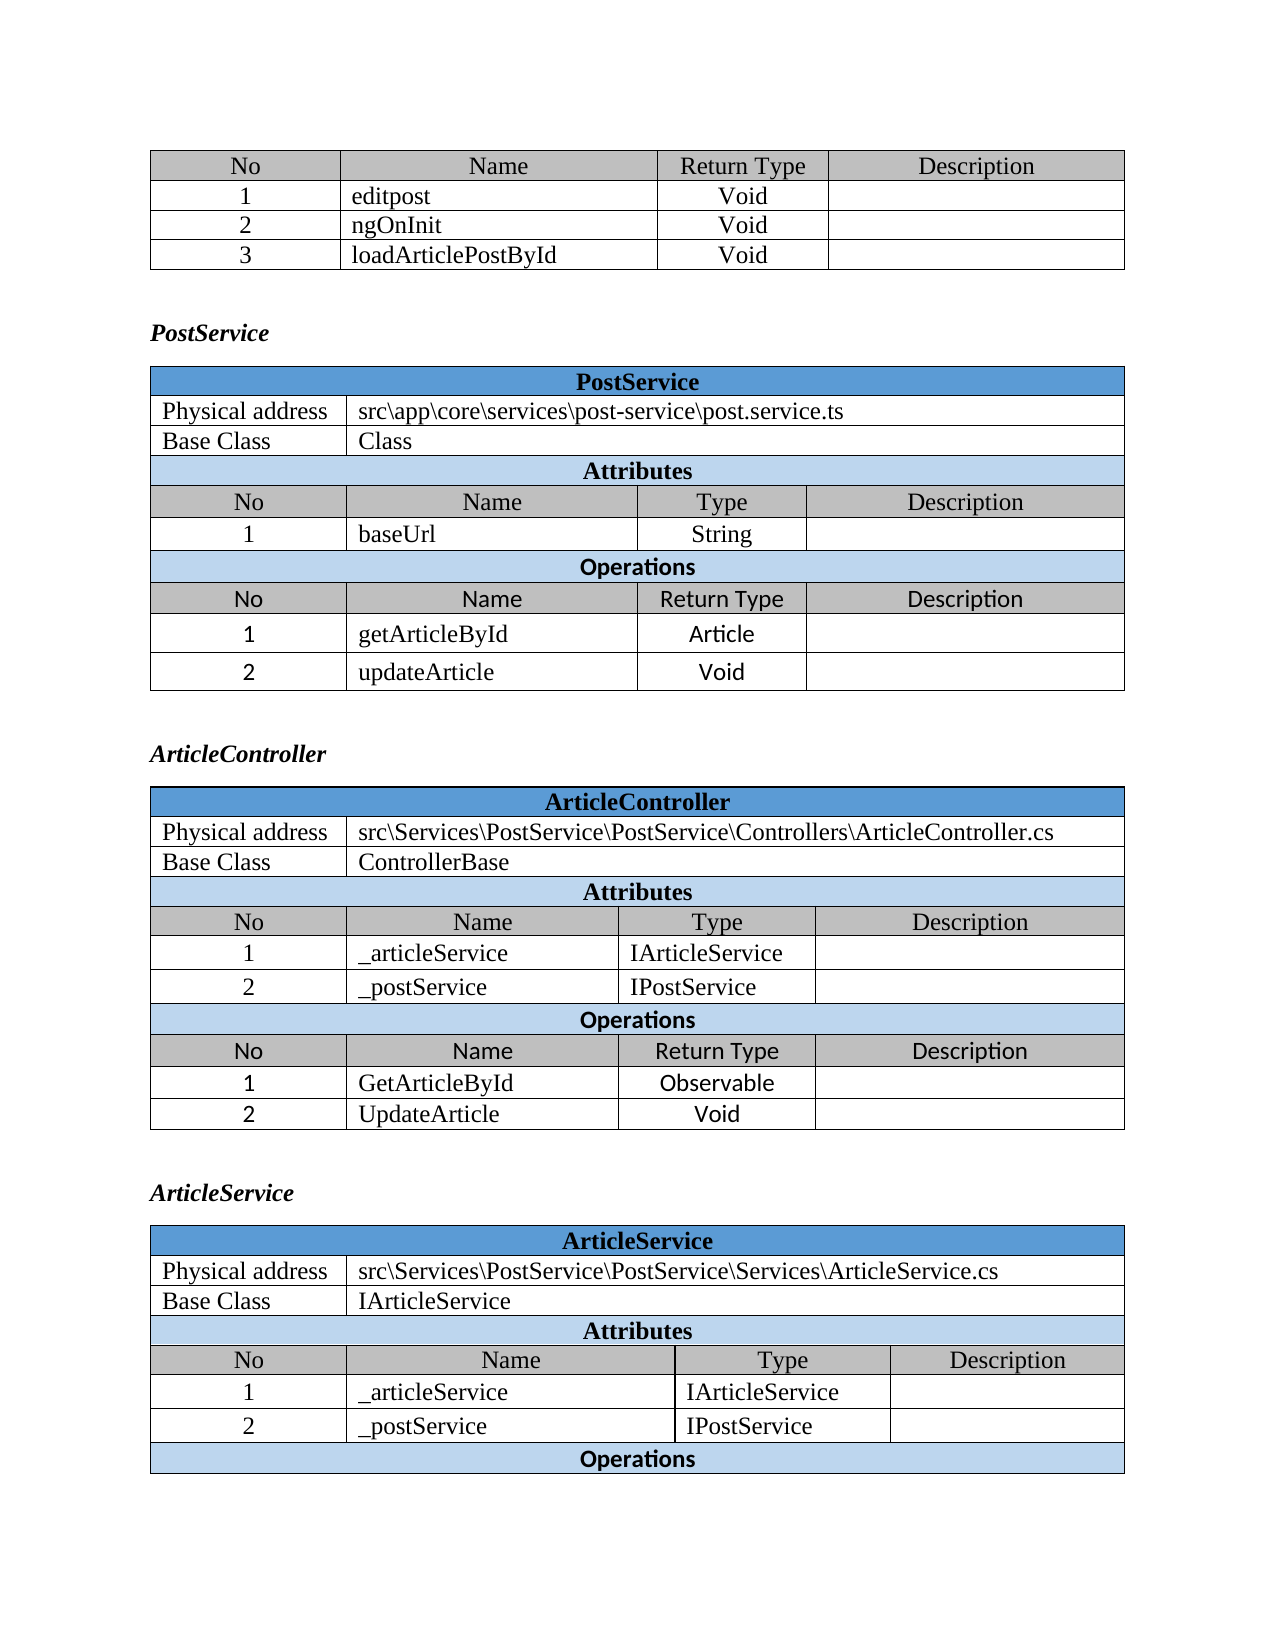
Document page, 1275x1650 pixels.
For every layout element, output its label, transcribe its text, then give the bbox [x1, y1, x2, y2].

table_cell No [151, 151, 340, 180]
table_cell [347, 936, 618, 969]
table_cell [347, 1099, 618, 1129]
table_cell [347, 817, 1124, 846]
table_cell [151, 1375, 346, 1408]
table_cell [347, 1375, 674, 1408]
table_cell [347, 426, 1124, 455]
table_cell 3 [151, 240, 340, 269]
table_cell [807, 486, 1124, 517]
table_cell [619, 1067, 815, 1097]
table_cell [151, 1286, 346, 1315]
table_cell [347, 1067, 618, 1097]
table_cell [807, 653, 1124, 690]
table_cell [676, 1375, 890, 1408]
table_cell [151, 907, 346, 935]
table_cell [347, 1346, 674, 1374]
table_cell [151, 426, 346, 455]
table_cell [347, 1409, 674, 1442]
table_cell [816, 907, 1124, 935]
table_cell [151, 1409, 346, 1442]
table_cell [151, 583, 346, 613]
table_cell Description [829, 151, 1124, 180]
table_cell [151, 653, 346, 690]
table_cell Return Type [658, 151, 828, 180]
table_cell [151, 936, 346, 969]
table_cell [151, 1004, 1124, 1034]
table_cell editpost [341, 181, 657, 209]
table_cell [829, 181, 1124, 209]
table_cell loadArticlePostById [341, 240, 657, 269]
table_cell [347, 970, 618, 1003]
table_cell Void [658, 181, 828, 209]
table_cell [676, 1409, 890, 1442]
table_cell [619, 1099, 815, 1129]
text ArticleService [150, 1178, 1125, 1206]
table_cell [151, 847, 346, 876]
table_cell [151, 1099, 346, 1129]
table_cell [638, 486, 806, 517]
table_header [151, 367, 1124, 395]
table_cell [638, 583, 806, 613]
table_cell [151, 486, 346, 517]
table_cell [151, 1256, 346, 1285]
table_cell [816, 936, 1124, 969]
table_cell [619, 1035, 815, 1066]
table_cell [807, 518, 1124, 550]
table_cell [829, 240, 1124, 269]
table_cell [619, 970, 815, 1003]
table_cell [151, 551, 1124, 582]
table_cell Void [658, 211, 828, 239]
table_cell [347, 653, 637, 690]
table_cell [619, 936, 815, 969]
table_cell ngOnInit [341, 211, 657, 239]
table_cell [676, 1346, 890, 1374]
table_cell 1 [151, 181, 340, 209]
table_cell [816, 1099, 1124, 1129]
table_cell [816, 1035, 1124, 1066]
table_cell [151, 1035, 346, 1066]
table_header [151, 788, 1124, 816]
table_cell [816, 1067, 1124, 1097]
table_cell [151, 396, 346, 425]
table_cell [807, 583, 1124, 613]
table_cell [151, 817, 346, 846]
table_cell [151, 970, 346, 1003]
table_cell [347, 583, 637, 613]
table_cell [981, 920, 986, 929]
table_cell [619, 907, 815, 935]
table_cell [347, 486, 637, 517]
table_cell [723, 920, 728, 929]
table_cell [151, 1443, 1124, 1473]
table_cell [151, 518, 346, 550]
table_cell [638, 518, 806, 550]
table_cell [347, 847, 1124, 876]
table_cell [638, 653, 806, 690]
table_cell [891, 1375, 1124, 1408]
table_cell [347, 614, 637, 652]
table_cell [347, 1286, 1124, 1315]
table_cell Name [341, 151, 657, 180]
table_cell [829, 211, 1124, 239]
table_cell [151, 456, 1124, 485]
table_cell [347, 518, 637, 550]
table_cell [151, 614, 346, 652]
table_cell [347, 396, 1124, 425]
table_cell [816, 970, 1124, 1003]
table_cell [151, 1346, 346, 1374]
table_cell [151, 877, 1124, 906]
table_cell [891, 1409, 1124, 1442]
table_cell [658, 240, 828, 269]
text ArticleController [150, 739, 1125, 767]
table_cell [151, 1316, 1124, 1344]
table_cell 2 [151, 211, 340, 239]
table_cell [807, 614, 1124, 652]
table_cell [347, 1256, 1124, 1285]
text PostService [150, 318, 1125, 347]
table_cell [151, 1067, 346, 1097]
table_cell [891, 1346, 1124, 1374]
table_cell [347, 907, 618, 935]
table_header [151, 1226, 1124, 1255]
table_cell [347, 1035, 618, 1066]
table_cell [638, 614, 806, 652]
